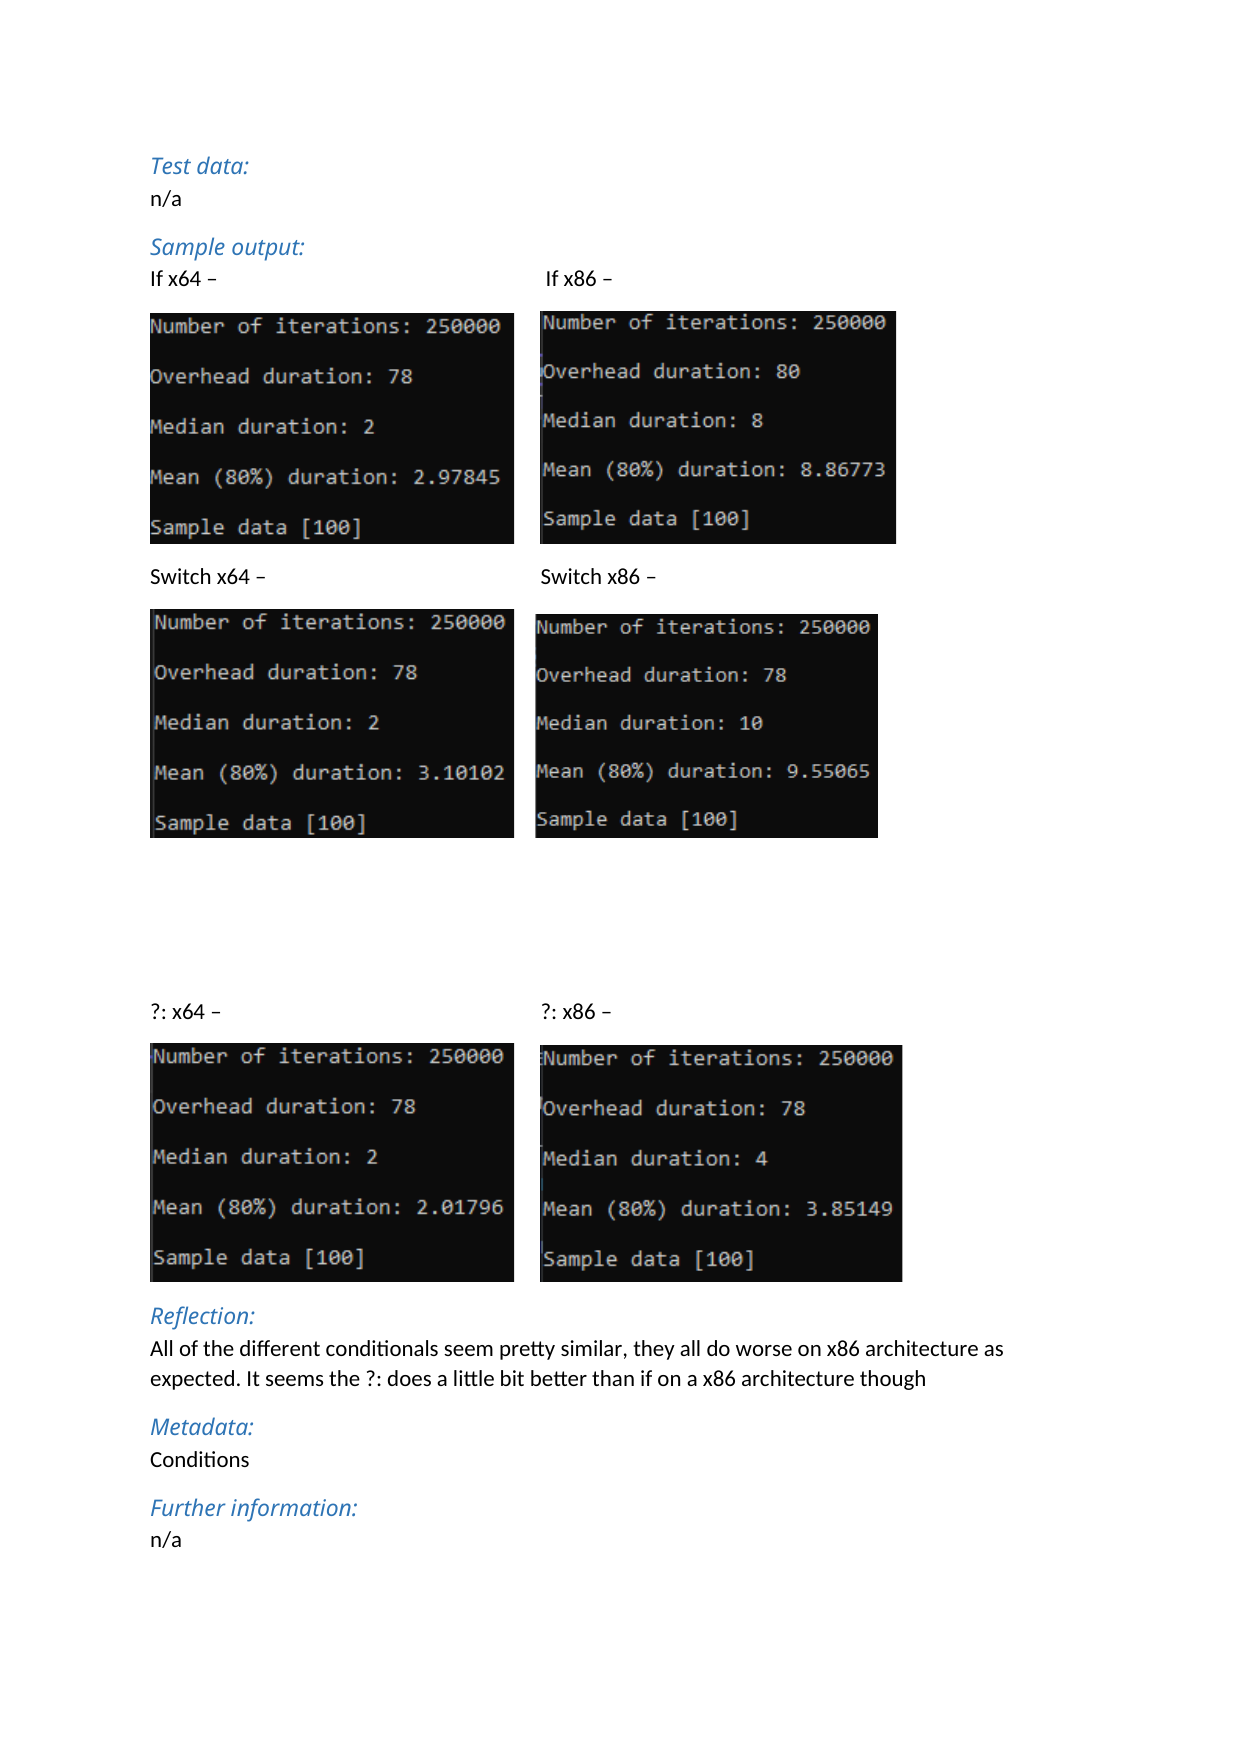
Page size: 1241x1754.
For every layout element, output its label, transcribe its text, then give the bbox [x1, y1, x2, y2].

subtitle Test data: [150, 150, 1090, 181]
picture [540, 311, 897, 544]
text n/a [150, 184, 1090, 212]
subtitle Sample output: [150, 231, 1090, 262]
text Switch x64 – Switch x86 – [150, 562, 1090, 591]
text Conditions [150, 1445, 1090, 1473]
picture [150, 609, 515, 838]
picture [150, 1043, 515, 1282]
subtitle Metadata: [150, 1411, 1090, 1442]
text ?: x64 – ?: x86 – [150, 997, 1090, 1025]
picture [535, 614, 878, 838]
text All of the different conditionals seem pretty similar, they all do worse on x86 architecture as expected. It seems the ?: does a little bit better than if on a x86 architecture though [150, 1334, 1090, 1392]
text If x64 – If x86 – [150, 264, 1090, 292]
picture [540, 1045, 903, 1282]
subtitle Further information: [150, 1492, 1090, 1523]
text n/a [150, 1525, 1090, 1553]
subtitle Reflection: [150, 1300, 1090, 1331]
picture [150, 313, 515, 544]
